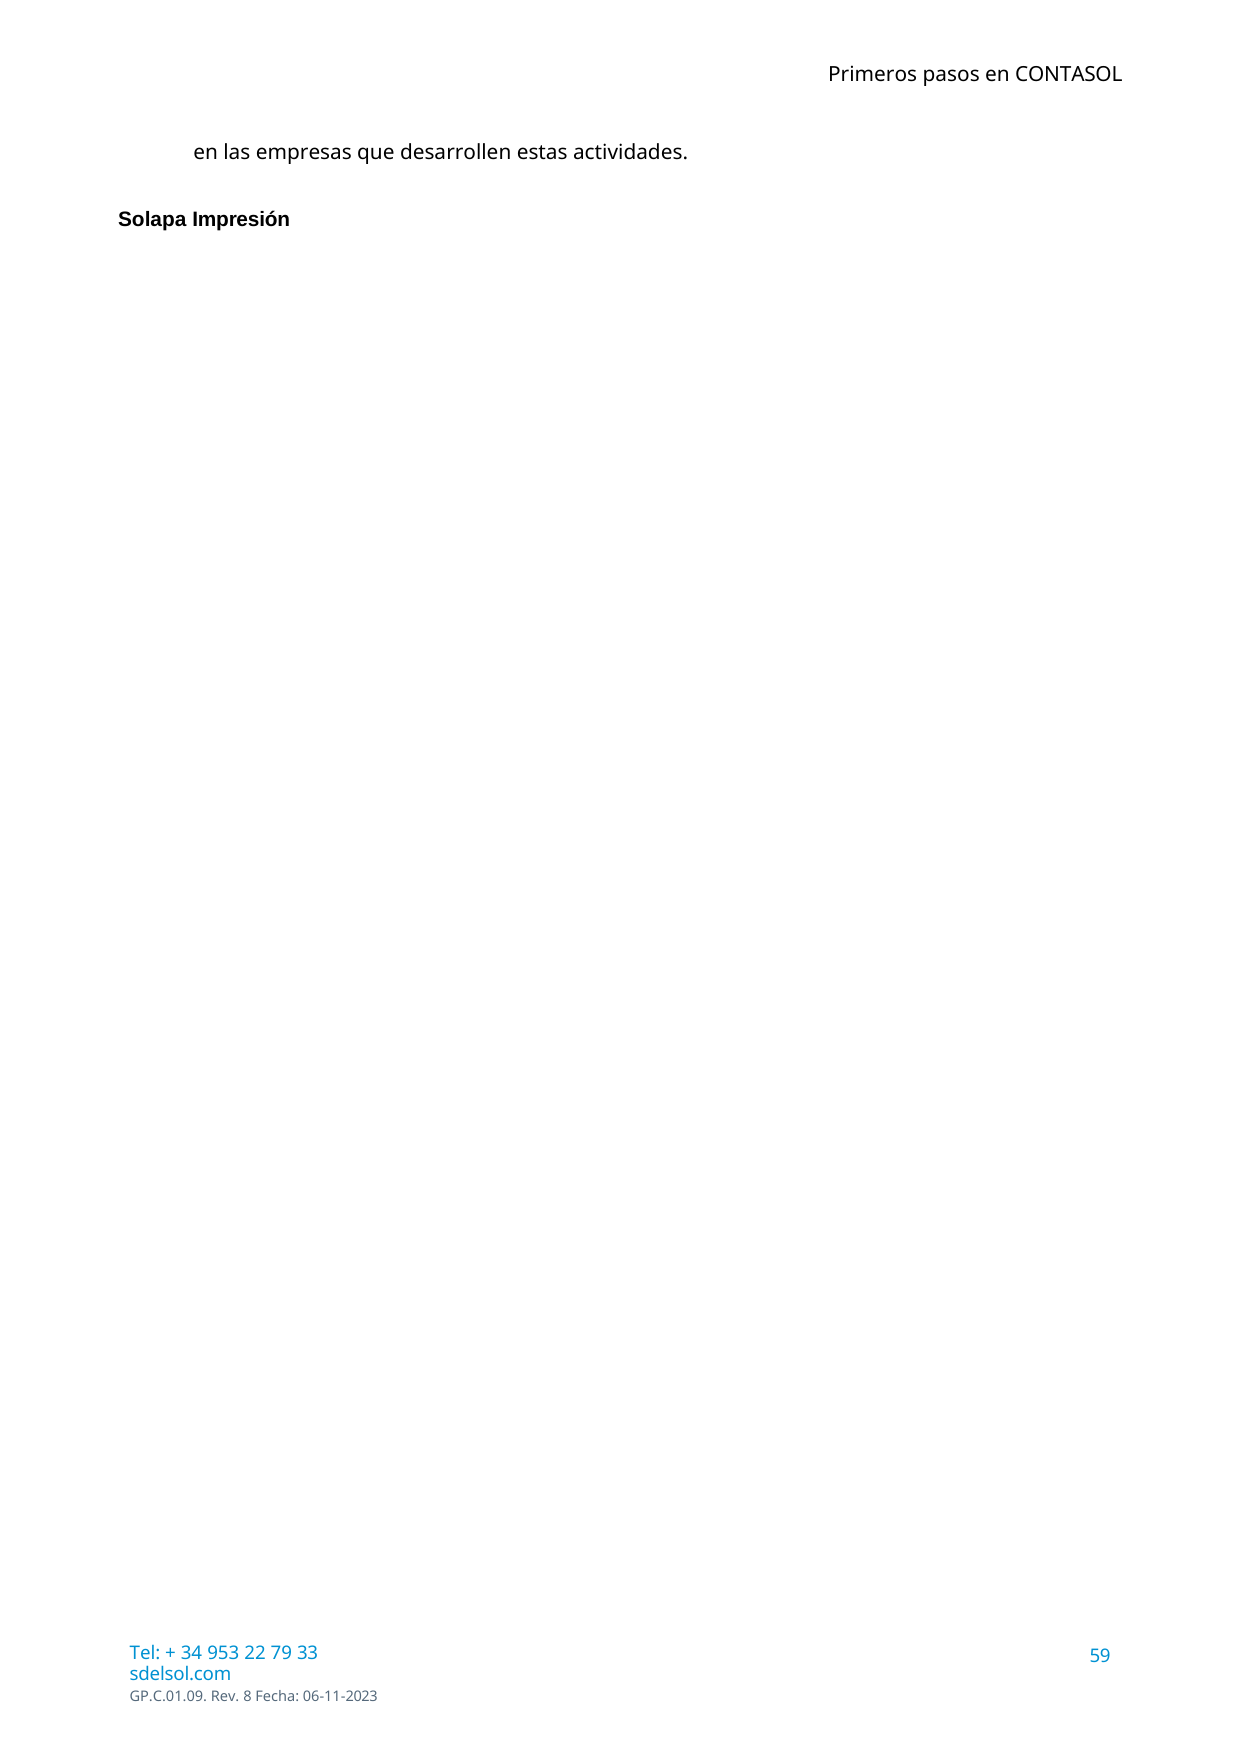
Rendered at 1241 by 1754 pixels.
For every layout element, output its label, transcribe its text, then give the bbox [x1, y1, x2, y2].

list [156, 137, 1084, 166]
subtitle Solapa Impresión [118, 206, 1137, 230]
